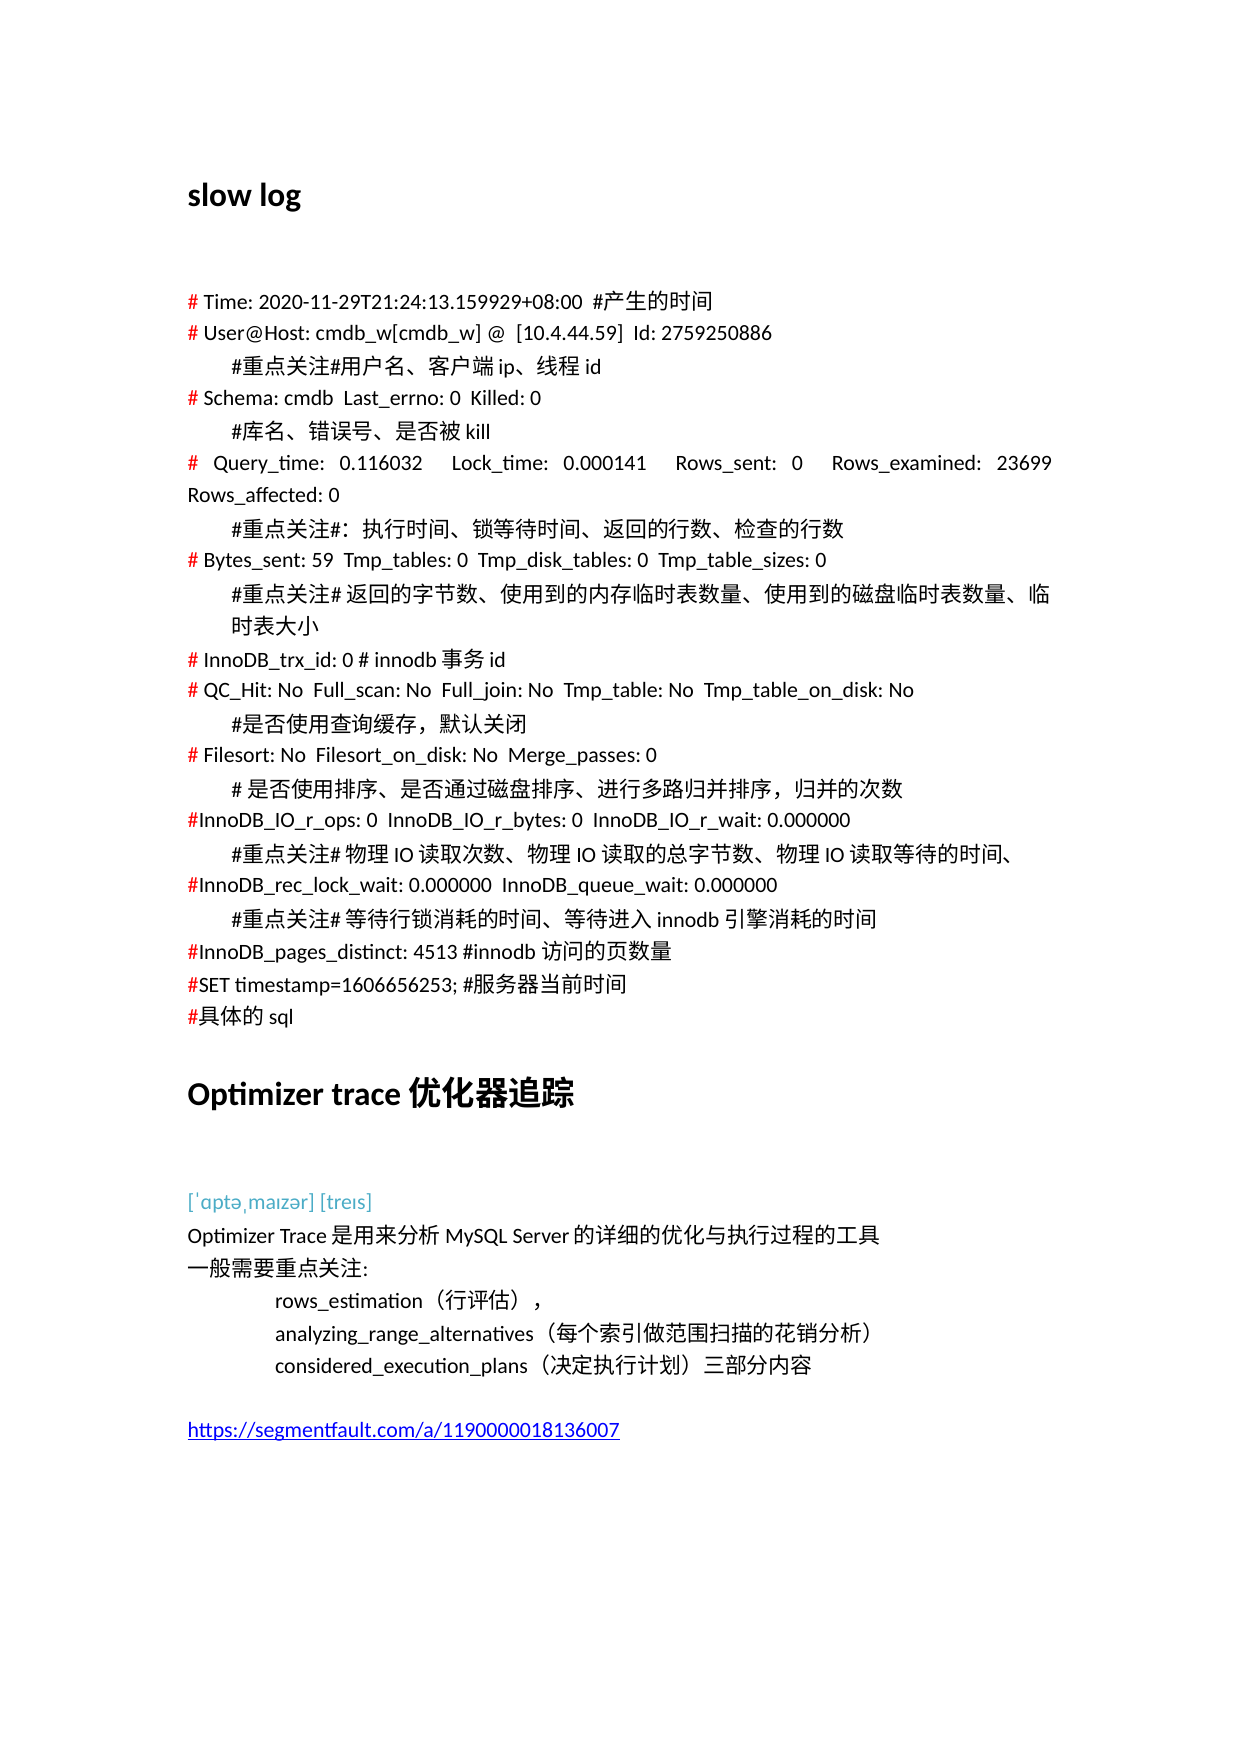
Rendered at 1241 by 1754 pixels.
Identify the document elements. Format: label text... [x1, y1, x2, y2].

subtitle slow log [187, 162, 1053, 227]
text [ˈɑptəˌmaɪzər] [treɪs] [187, 1186, 1053, 1218]
text analyzing_range_alternatives（每个索引做范围扫描的花销分析） [231, 1316, 1053, 1348]
text # Filesort: No Filesort_on_disk: No Merge_passes: 0 [187, 739, 1053, 771]
text Optimizer Trace是用来分析MySQL Server的详细的优化与执行过程的工具 [187, 1218, 1053, 1251]
text https://segmentfault.com/a/1190000018136007 [187, 1413, 1053, 1446]
text rows_estimation（行评估）， [231, 1283, 1053, 1316]
text # User@Host: cmdb_w[cmdb_w] @ [10.4.44.59] Id: 2759250886 [187, 316, 1053, 349]
text # Schema: cmdb Last_errno: 0 Killed: 0 [187, 381, 1053, 414]
text #重点关注# 返回的字节数、使用到的内存临时表数量、使用到的磁盘临时表数量、临 时表大小 [187, 576, 1053, 641]
text #是否使用查询缓存，默认关闭 [187, 706, 1053, 739]
text # QC_Hit: No Full_scan: No Full_join: No Tmp_table: No Tmp_table_on_disk: No [187, 674, 1053, 706]
subtitle Optimizer trace优化器追踪 [187, 1058, 1053, 1123]
text #重点关注#：执行时间、锁等待时间、返回的行数、检查的行数 [187, 511, 1053, 544]
text considered_execution_plans（决定执行计划）三部分内容 [231, 1348, 1053, 1381]
text #重点关注# 等待行锁消耗的时间、等待进入 innodb 引擎消耗的时间 [187, 901, 1053, 934]
text #InnoDB_IO_r_ops: 0 InnoDB_IO_r_bytes: 0 InnoDB_IO_r_wait: 0.000000 [187, 804, 1053, 836]
text 一般需要重点关注: [187, 1251, 1053, 1283]
text #SET timestamp=1606656253; #服务器当前时间 [187, 966, 1053, 999]
text #具体的sql [187, 999, 1053, 1031]
text #重点关注#用户名、客户端ip、线程id [187, 349, 1053, 381]
text #重点关注# 物理IO读取次数、物理 IO 读取的总字节数、物理 IO 读取等待的时间、 [187, 836, 1053, 869]
text # Query_time: 0.116032 Lock_time: 0.000141 Rows_sent: 0 Rows_examined: 23699 Rows_affected: 0 [187, 446, 1053, 511]
text # InnoDB_trx_id: 0 # innodb事务id [187, 641, 1053, 674]
text #InnoDB_pages_distinct: 4513 #innodb 访问的页数量 [187, 934, 1053, 966]
text #InnoDB_rec_lock_wait: 0.000000 InnoDB_queue_wait: 0.000000 [187, 869, 1053, 901]
text # Time: 2020-11-29T21:24:13.159929+08:00 #产生的时间 [187, 284, 1053, 316]
text # 是否使用排序、是否通过磁盘排序、进行多路归并排序，归并的次数 [187, 771, 1053, 804]
text # Bytes_sent: 59 Tmp_tables: 0 Tmp_disk_tables: 0 Tmp_table_sizes: 0 [187, 544, 1053, 576]
text #库名、错误号、是否被kill [187, 414, 1053, 446]
